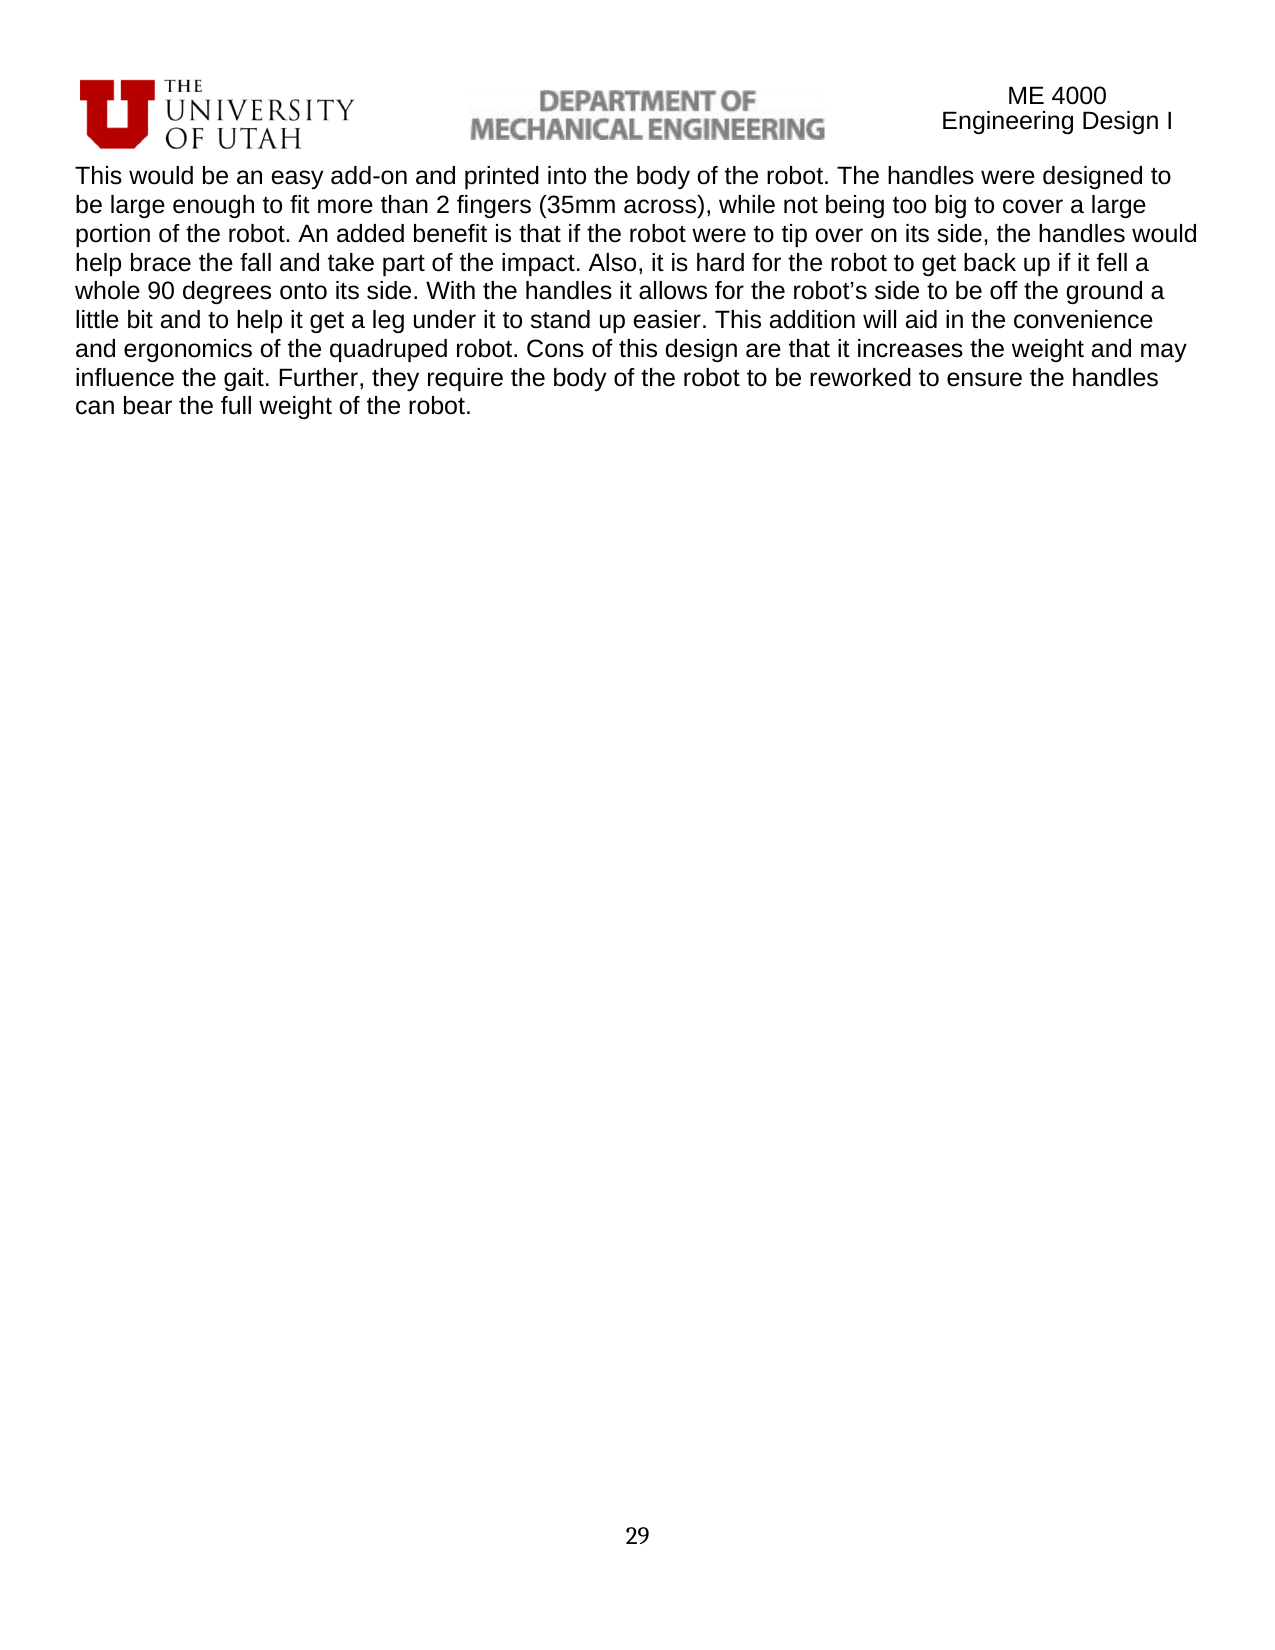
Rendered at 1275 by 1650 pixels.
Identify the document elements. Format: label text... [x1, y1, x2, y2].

text This would be an easy add-on and printed into the body of the robot. The handles were designed to be large enough to fit more than 2 fingers (35mm across), while not being too big to cover a large portion of the robot. An added benefit is that if the robot were to tip over on its side, the handles would help brace the fall and take part of the impact. Also, it is hard for the robot to get back up if it fell a whole 90 degrees onto its side. With the handles it allows for the robot’s side to be off the ground a little bit and to help it get a leg under it to stand up easier. This addition will aid in the convenience and ergonomics of the quadruped robot. Cons of this design are that it increases the weight and may influence the gait. Further, they require the body of the robot to be reworked to ensure the handles can bear the full weight of the robot. [75, 132, 1200, 420]
picture [75, 75, 357, 132]
picture [468, 90, 826, 132]
